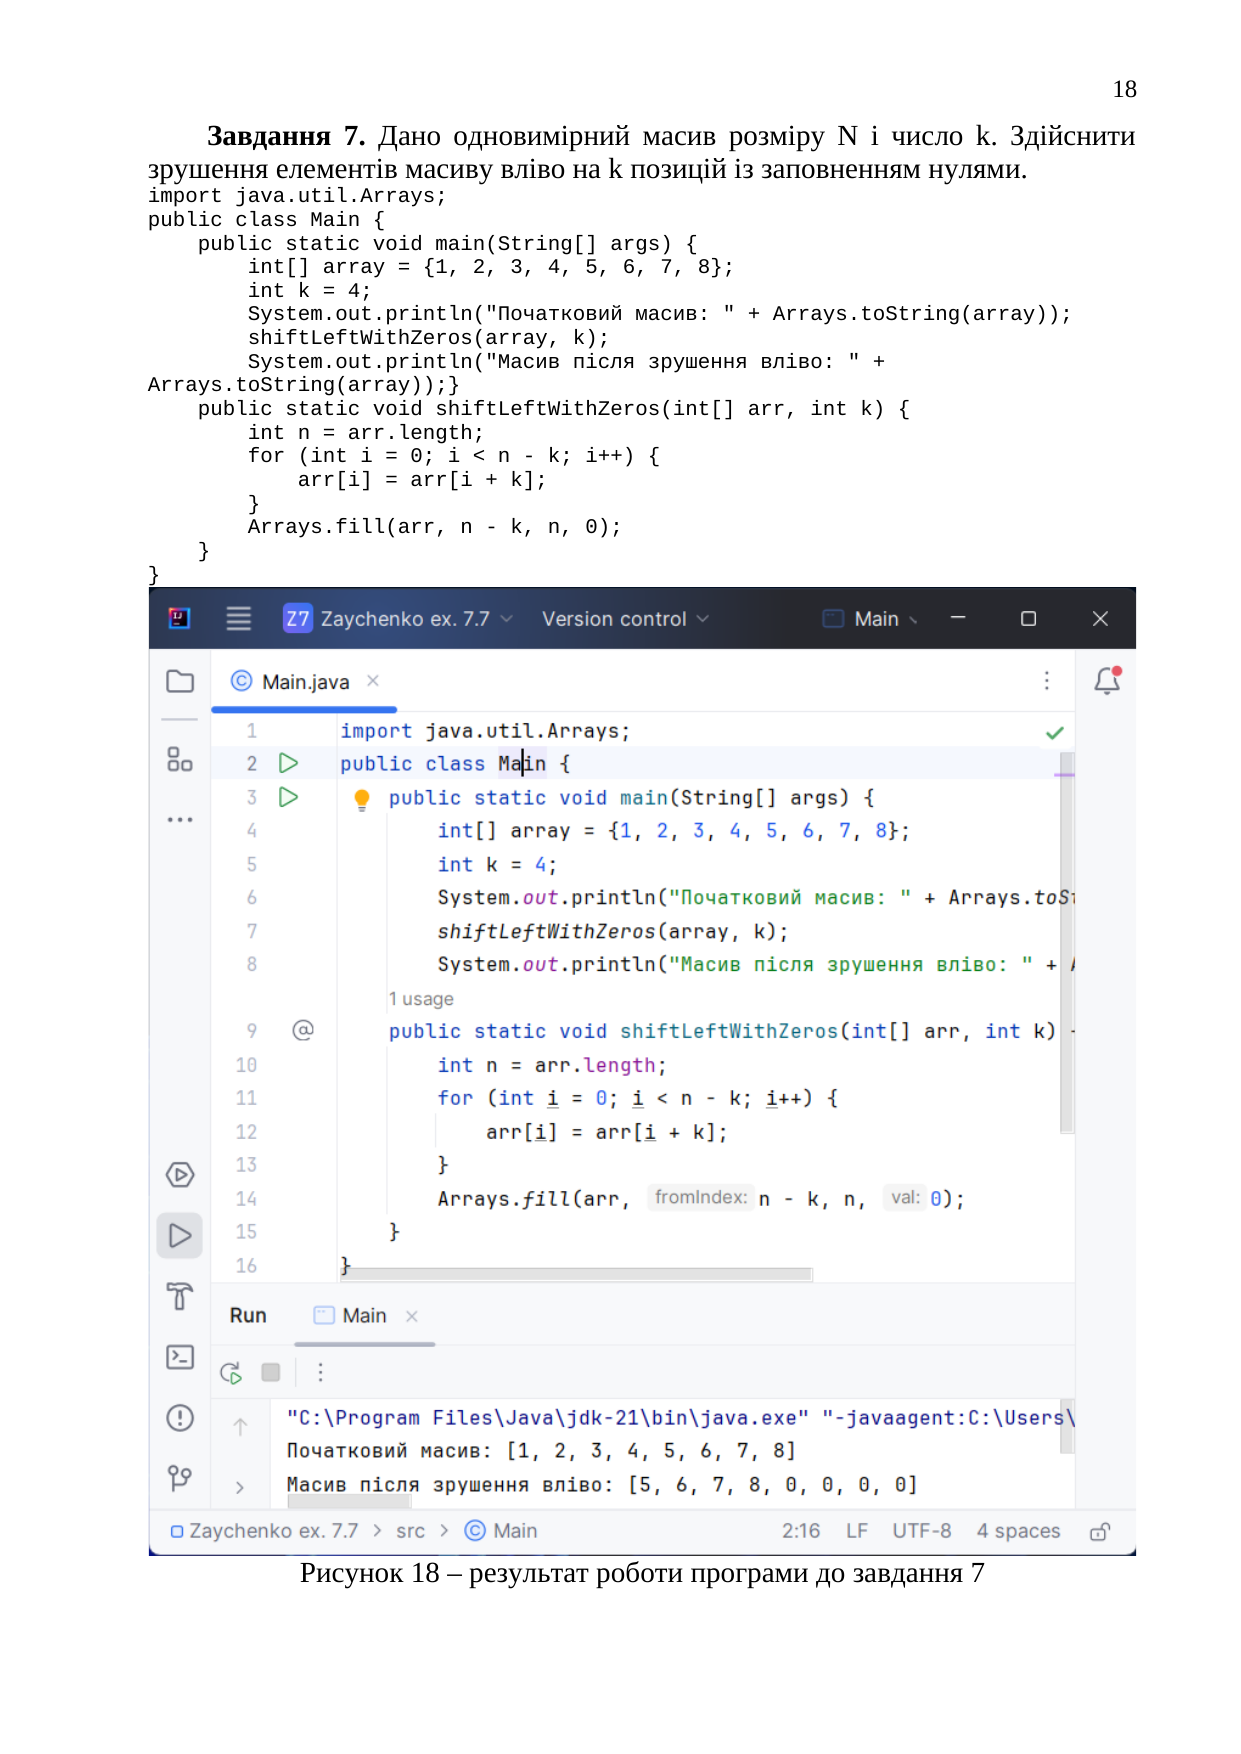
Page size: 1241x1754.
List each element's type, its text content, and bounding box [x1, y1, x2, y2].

text Рисунок 18 – результат роботи програми до завдання 7 [148, 1556, 1137, 1589]
text import java.util.Arrays; public class Main { public static void main(String[] args) { int[] array = {1, 2, 3, 4, 5, 6, 7, 8}; int k = 4; System.out.println("Початковий масив: " + Arrays.toString(array)); shiftLeftWithZeros(array, k); System.out.println("Масив після зрушення вліво: " + Arrays.toString(array));} public static void shiftLeftWithZeros(int[] arr, int k) { int n = arr.length; for (int i = 0; i < n - k; i++) { arr[i] = arr[i + k]; } Arrays.fill(arr, n - k, n, 0); } } [148, 185, 1137, 587]
text Завдання 7. Дано одновимірний масив розміру N і число k. Здійснити зрушення елементів масиву вліво на k позицій із заповненням нулями. [148, 118, 1137, 185]
picture [148, 587, 1137, 1556]
